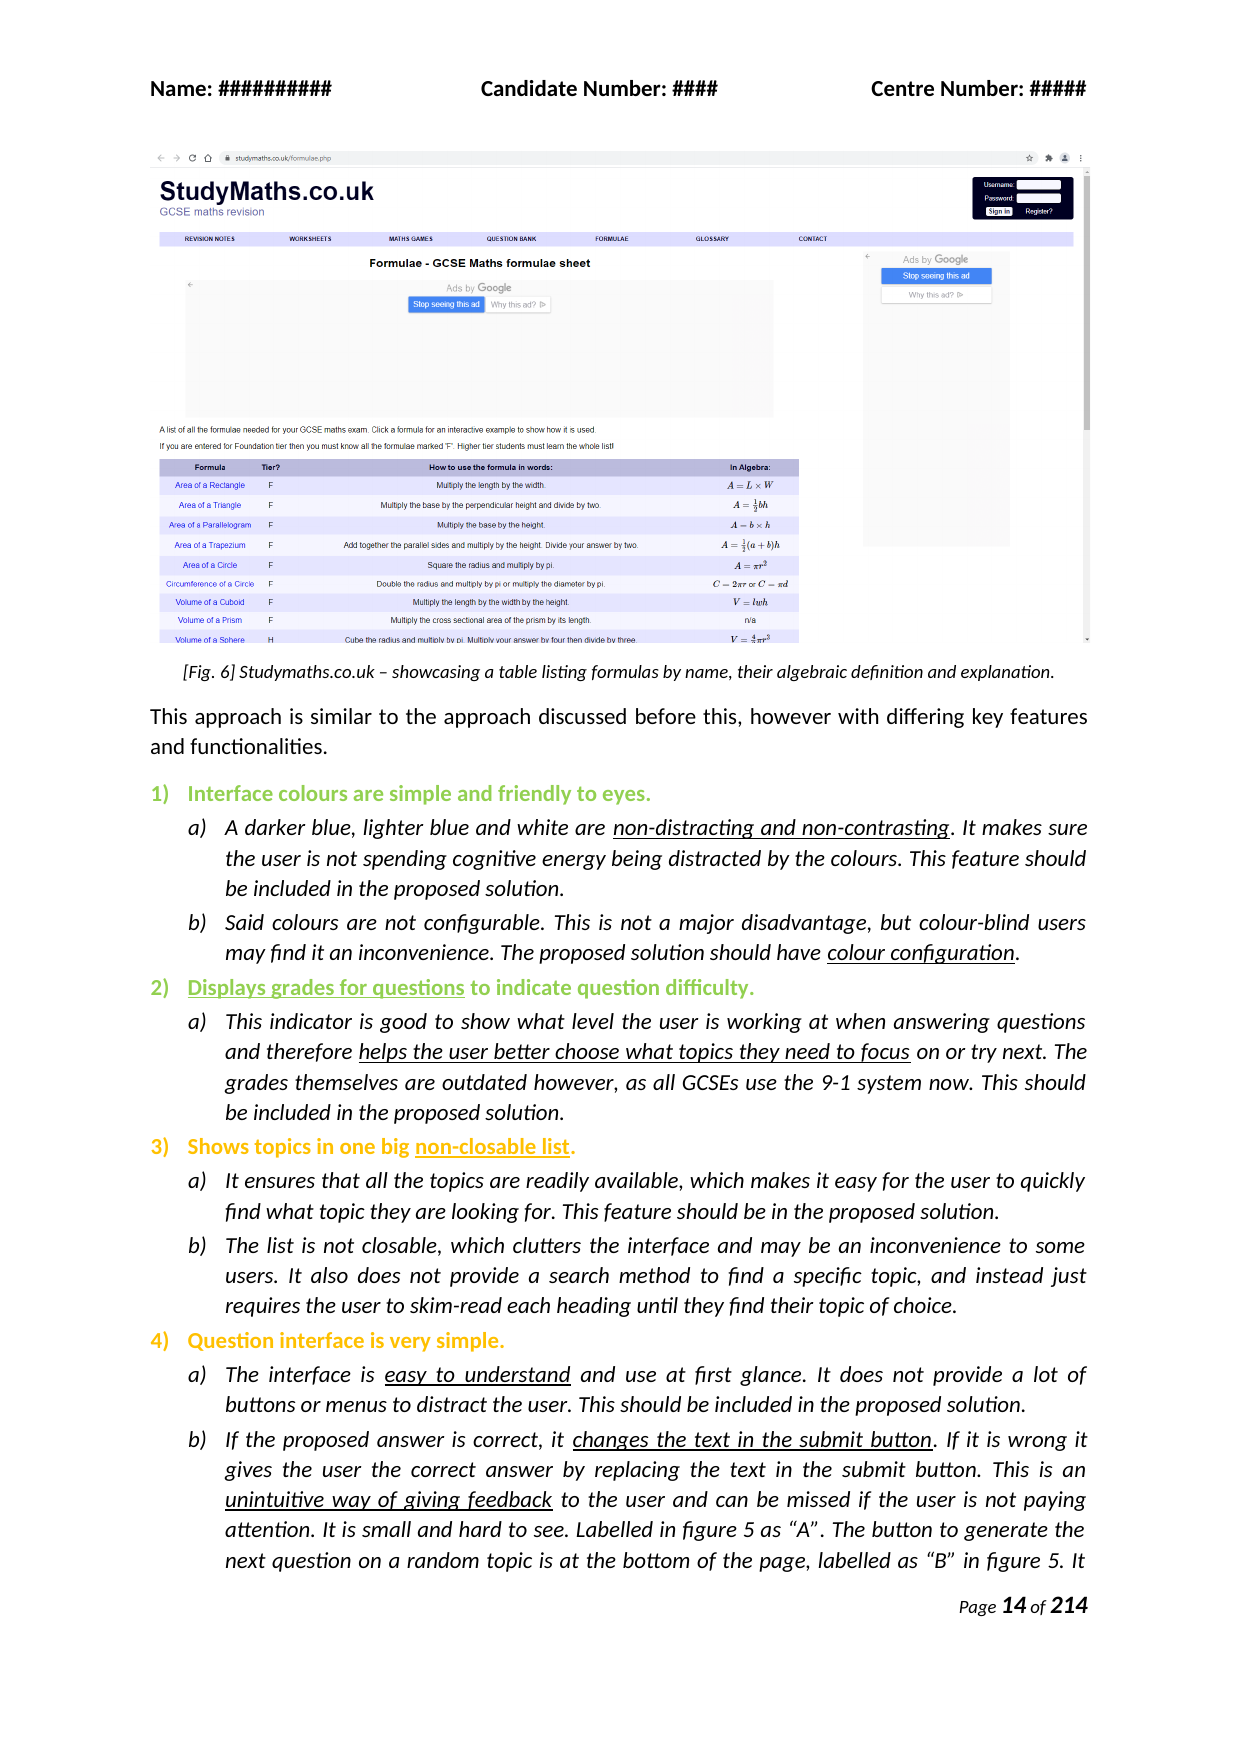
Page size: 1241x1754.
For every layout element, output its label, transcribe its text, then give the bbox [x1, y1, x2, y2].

list The interface is easy to understand and use at first glance. It does not provide a lot of buttons or menus to distract the user. This should be included in the proposed solution. [188, 1360, 1090, 1418]
picture [150, 150, 1091, 643]
list Shows topics in one big non-closable list. [150, 1132, 1090, 1160]
text [Fig. 6] Studymaths.co.uk – showcasing a table listing formulas by name, their algebraic definition and explanation. [150, 661, 1090, 683]
list Question interface is very simple. [150, 1326, 1090, 1354]
text This approach is similar to the approach discussed before this, however with differing key features and functionalities. [150, 702, 1090, 760]
list Displays grades for questions to indicate question difficulty. [150, 973, 1090, 1001]
list A darker blue, lighter blue and white are non-distracting and non-contrasting. It makes sure the user is not spending cognitive energy being distracted by the colours. This feature should be included in the proposed solution. [188, 813, 1090, 902]
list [188, 1425, 1090, 1574]
list Interface colours are simple and friendly to eyes. [150, 779, 1090, 807]
list It ensures that all the topics are readily available, which makes it easy for the user to quickly find what topic they are looking for. This feature should be in the proposed solution. [188, 1167, 1090, 1225]
list The list is not closable, which clutters the interface and may be an inconvenience to some users. It also does not provide a search method to find a specific topic, and instead just requires the user to skim-read each heading until they find their topic of choice. [188, 1231, 1090, 1319]
list Said colours are not configurable. This is not a major disadvantage, but colour-blind users may find it an inconvenience. The proposed solution should have colour configuration. [188, 908, 1090, 966]
list This indicator is good to show what level the user is working at when answering questions and therefore helps the user better choose what topics they need to focus on or try next. The grades themselves are outdated however, as all GCSEs use the 9-1 system now. This should be included in the proposed solution. [188, 1007, 1090, 1126]
